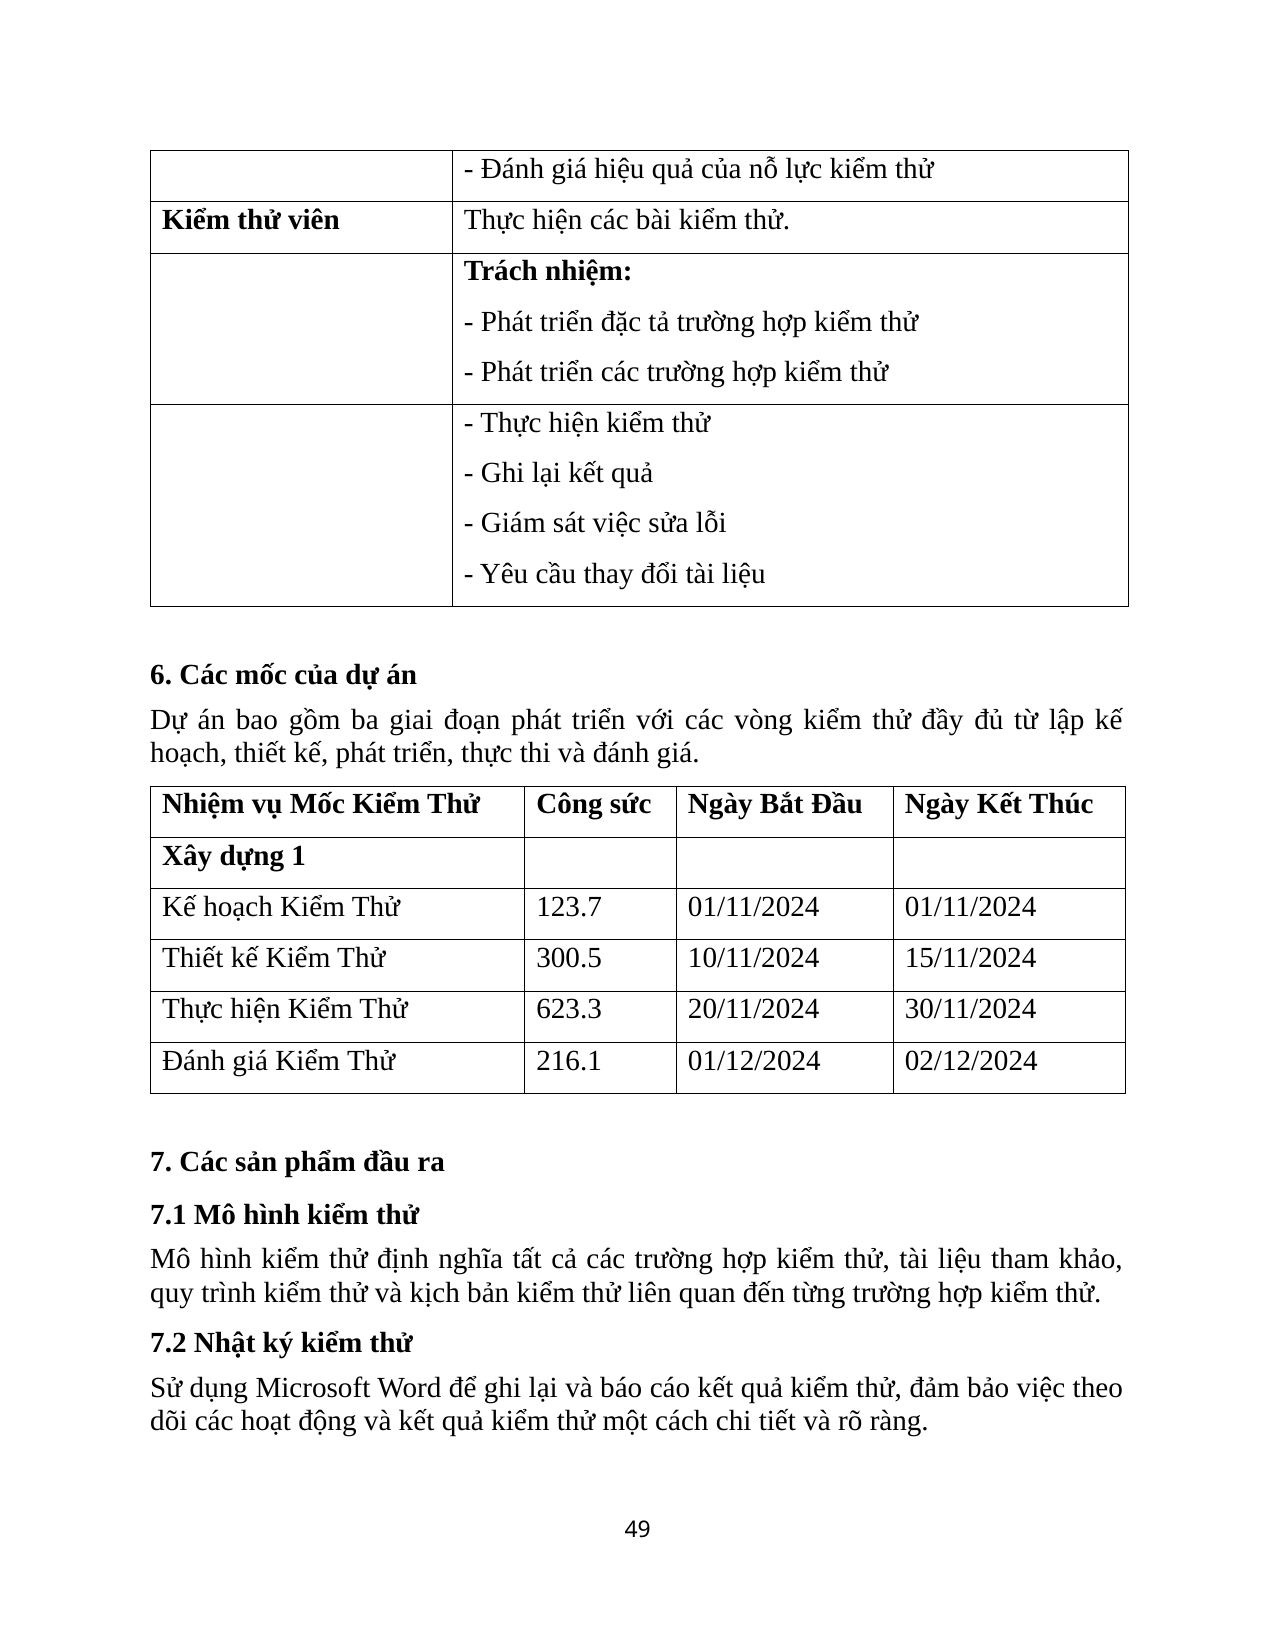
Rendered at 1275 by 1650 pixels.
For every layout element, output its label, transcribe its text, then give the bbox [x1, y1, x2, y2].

table_cell Xây dựng 1 [151, 838, 524, 888]
subtitle 7. Các sản phẩm đầu ra [150, 1144, 1125, 1178]
table_cell 01/11/2024 [677, 889, 893, 939]
table_cell [151, 151, 452, 201]
table_header Ngày Bắt Đầu [677, 787, 893, 837]
table_cell Thực hiện các bài kiểm thử. [453, 202, 1128, 252]
table_cell Trách nhiệm: - Phát triển đặc tả trường hợp kiểm thử - Phát triển các trường hợp kiểm thử [453, 254, 1128, 404]
table_cell - Thực hiện kiểm thử - Ghi lại kết quả - Giám sát việc sửa lỗi - Yêu cầu thay đổi tài liệu [453, 405, 1128, 606]
subtitle 7.1 Mô hình kiểm thử [150, 1197, 1125, 1231]
table_cell Kiểm thử viên [151, 202, 452, 252]
text Sử dụng Microsoft Word để ghi lại và báo cáo kết quả kiểm thử, đảm bảo việc theo dõi các hoạt động và kết quả kiểm thử một cách chi tiết và rõ ràng. [150, 1370, 1125, 1437]
table_cell [677, 838, 893, 888]
table_cell 623.3 [525, 992, 676, 1042]
table_cell [151, 405, 452, 606]
table_cell [151, 254, 452, 404]
text Dự án bao gồm ba giai đoạn phát triển với các vòng kiểm thử đầy đủ từ lập kế hoạch, thiết kế, phát triển, thực thi và đánh giá. [150, 702, 1125, 769]
table_cell Đánh giá Kiểm Thử [151, 1043, 524, 1093]
table_header Nhiệm vụ Mốc Kiểm Thử [151, 787, 524, 837]
subtitle 7.2 Nhật ký kiểm thử [150, 1325, 1125, 1359]
table_cell 216.1 [525, 1043, 676, 1093]
table_cell [525, 838, 676, 888]
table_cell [453, 151, 1128, 201]
text Mô hình kiểm thử định nghĩa tất cả các trường hợp kiểm thử, tài liệu tham khảo, quy trình kiểm thử và kịch bản kiểm thử liên quan đến từng trường hợp kiểm thử. [150, 1242, 1125, 1309]
table_header Ngày Kết Thúc [894, 787, 1125, 837]
table_cell Thiết kế Kiểm Thử [151, 940, 524, 991]
table_cell Kế hoạch Kiểm Thử [151, 889, 524, 939]
table_cell Thực hiện Kiểm Thử [151, 992, 524, 1042]
table_cell 10/11/2024 [677, 940, 893, 991]
table_cell 02/12/2024 [894, 1043, 1125, 1093]
table_cell 15/11/2024 [894, 940, 1125, 991]
table_cell 20/11/2024 [677, 992, 893, 1042]
table_cell 123.7 [525, 889, 676, 939]
table_cell 30/11/2024 [894, 992, 1125, 1042]
table_cell 01/11/2024 [894, 889, 1125, 939]
table_cell [894, 838, 1125, 888]
table_header Công sức [525, 787, 676, 837]
table_cell 300.5 [525, 940, 676, 991]
table_cell 01/12/2024 [677, 1043, 893, 1093]
subtitle 6. Các mốc của dự án [150, 657, 1125, 691]
